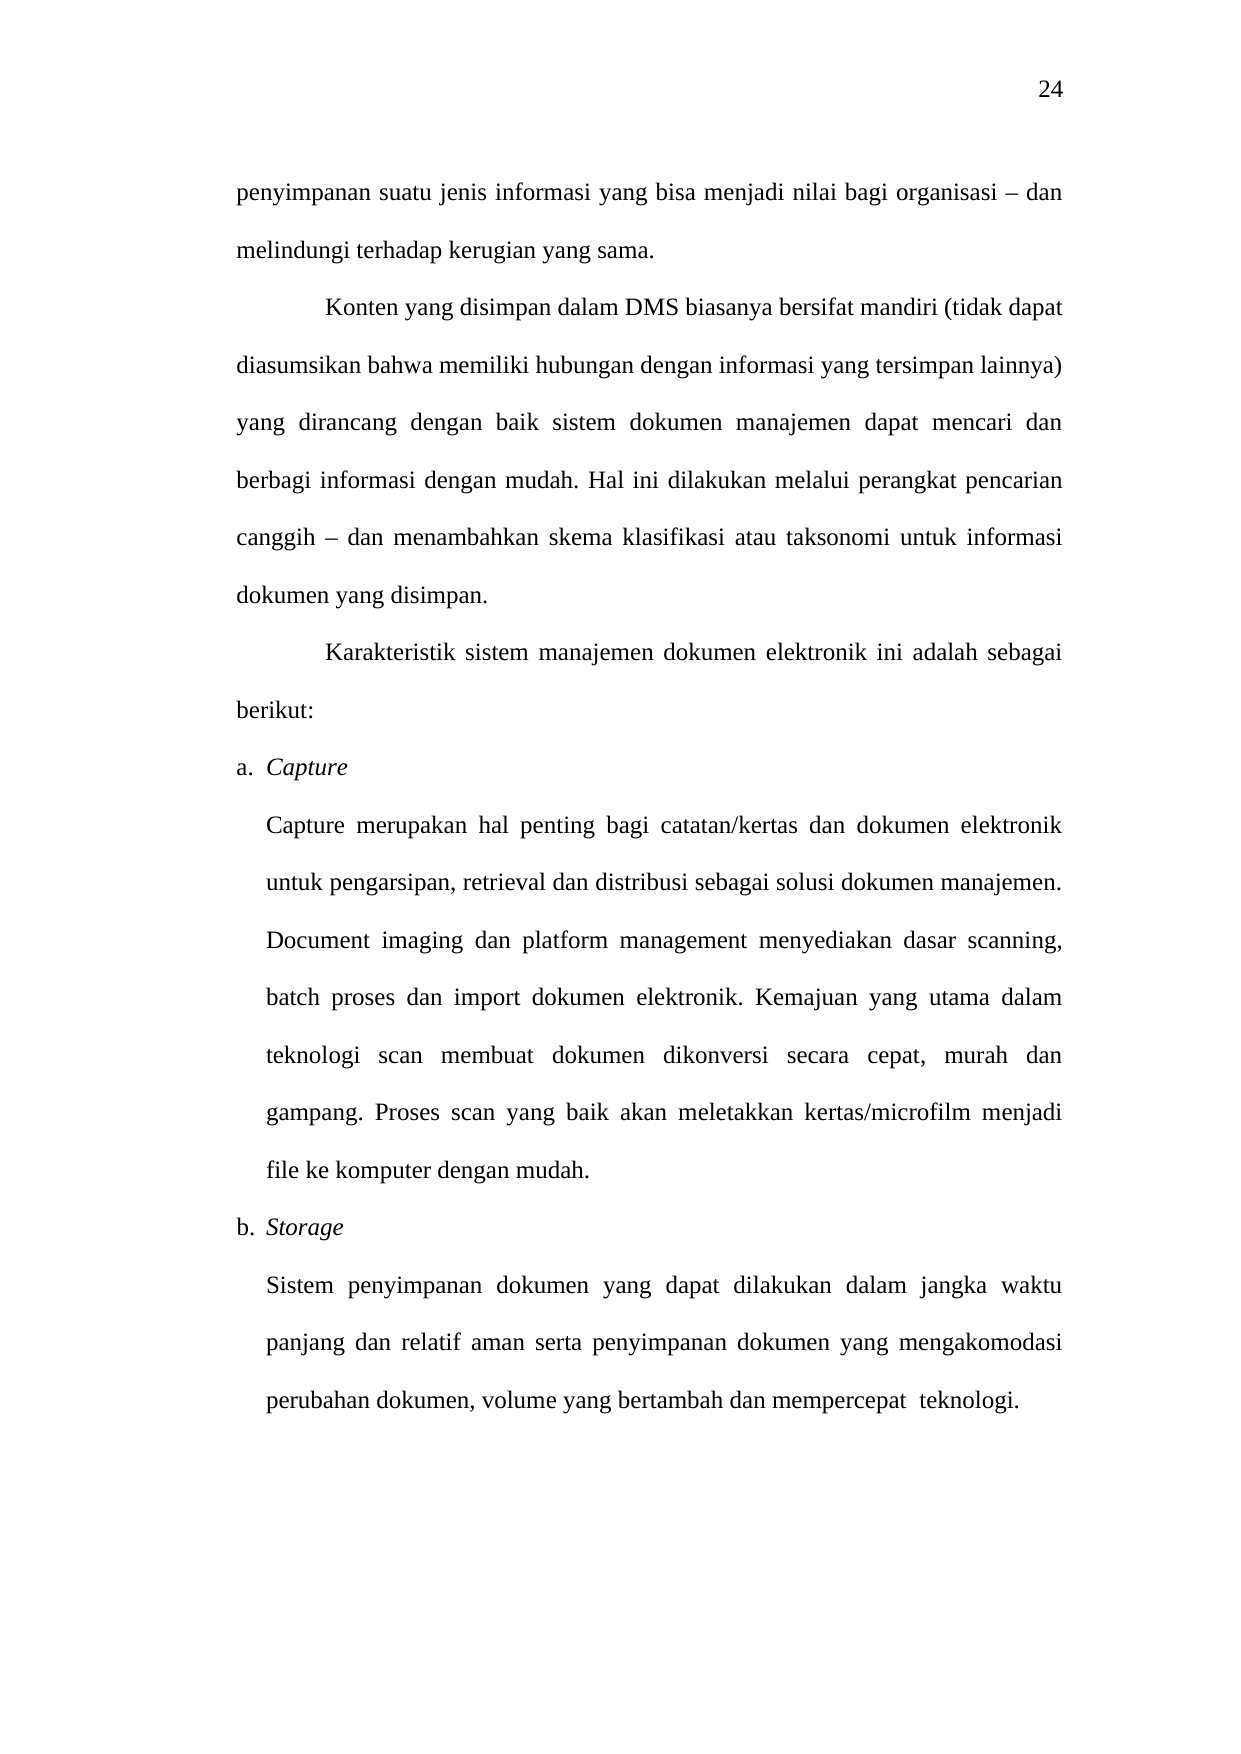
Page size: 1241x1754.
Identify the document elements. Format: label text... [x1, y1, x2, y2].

list Capture [236, 752, 1063, 781]
text Sistem penyimpanan dokumen yang dapat dilakukan dalam jangka waktu panjang dan relatif aman serta penyimpanan dokumen yang mengakomodasi perubahan dokumen, volume yang bertambah dan mempercepat teknologi. [266, 1270, 1063, 1413]
text Karakteristik sistem manajemen dokumen elektronik ini adalah sebagai berikut: [236, 637, 1063, 723]
text Konten yang disimpan dalam DMS biasanya bersifat mandiri (tidak dapat diasumsikan bahwa memiliki hubungan dengan informasi yang tersimpan lainnya) yang dirancang dengan baik sistem dokumen manajemen dapat mencari dan berbagi informasi dengan mudah. Hal ini dilakukan melalui perangkat pencarian canggih – dan menambahkan skema klasifikasi atau taksonomi untuk informasi dokumen yang disimpan. [236, 292, 1063, 608]
list Storage [236, 1212, 1063, 1241]
text Capture merupakan hal penting bagi catatan/kertas dan dokumen elektronik untuk pengarsipan, retrieval dan distribusi sebagai solusi dokumen manajemen. Document imaging dan platform management menyediakan dasar scanning, batch proses dan import dokumen elektronik. Kemajuan yang utama dalam teknologi scan membuat dokumen dikonversi secara cepat, murah dan gampang. Proses scan yang baik akan meletakkan kertas/microfilm menjadi file ke komputer dengan mudah. [266, 810, 1063, 1183]
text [236, 177, 1063, 263]
